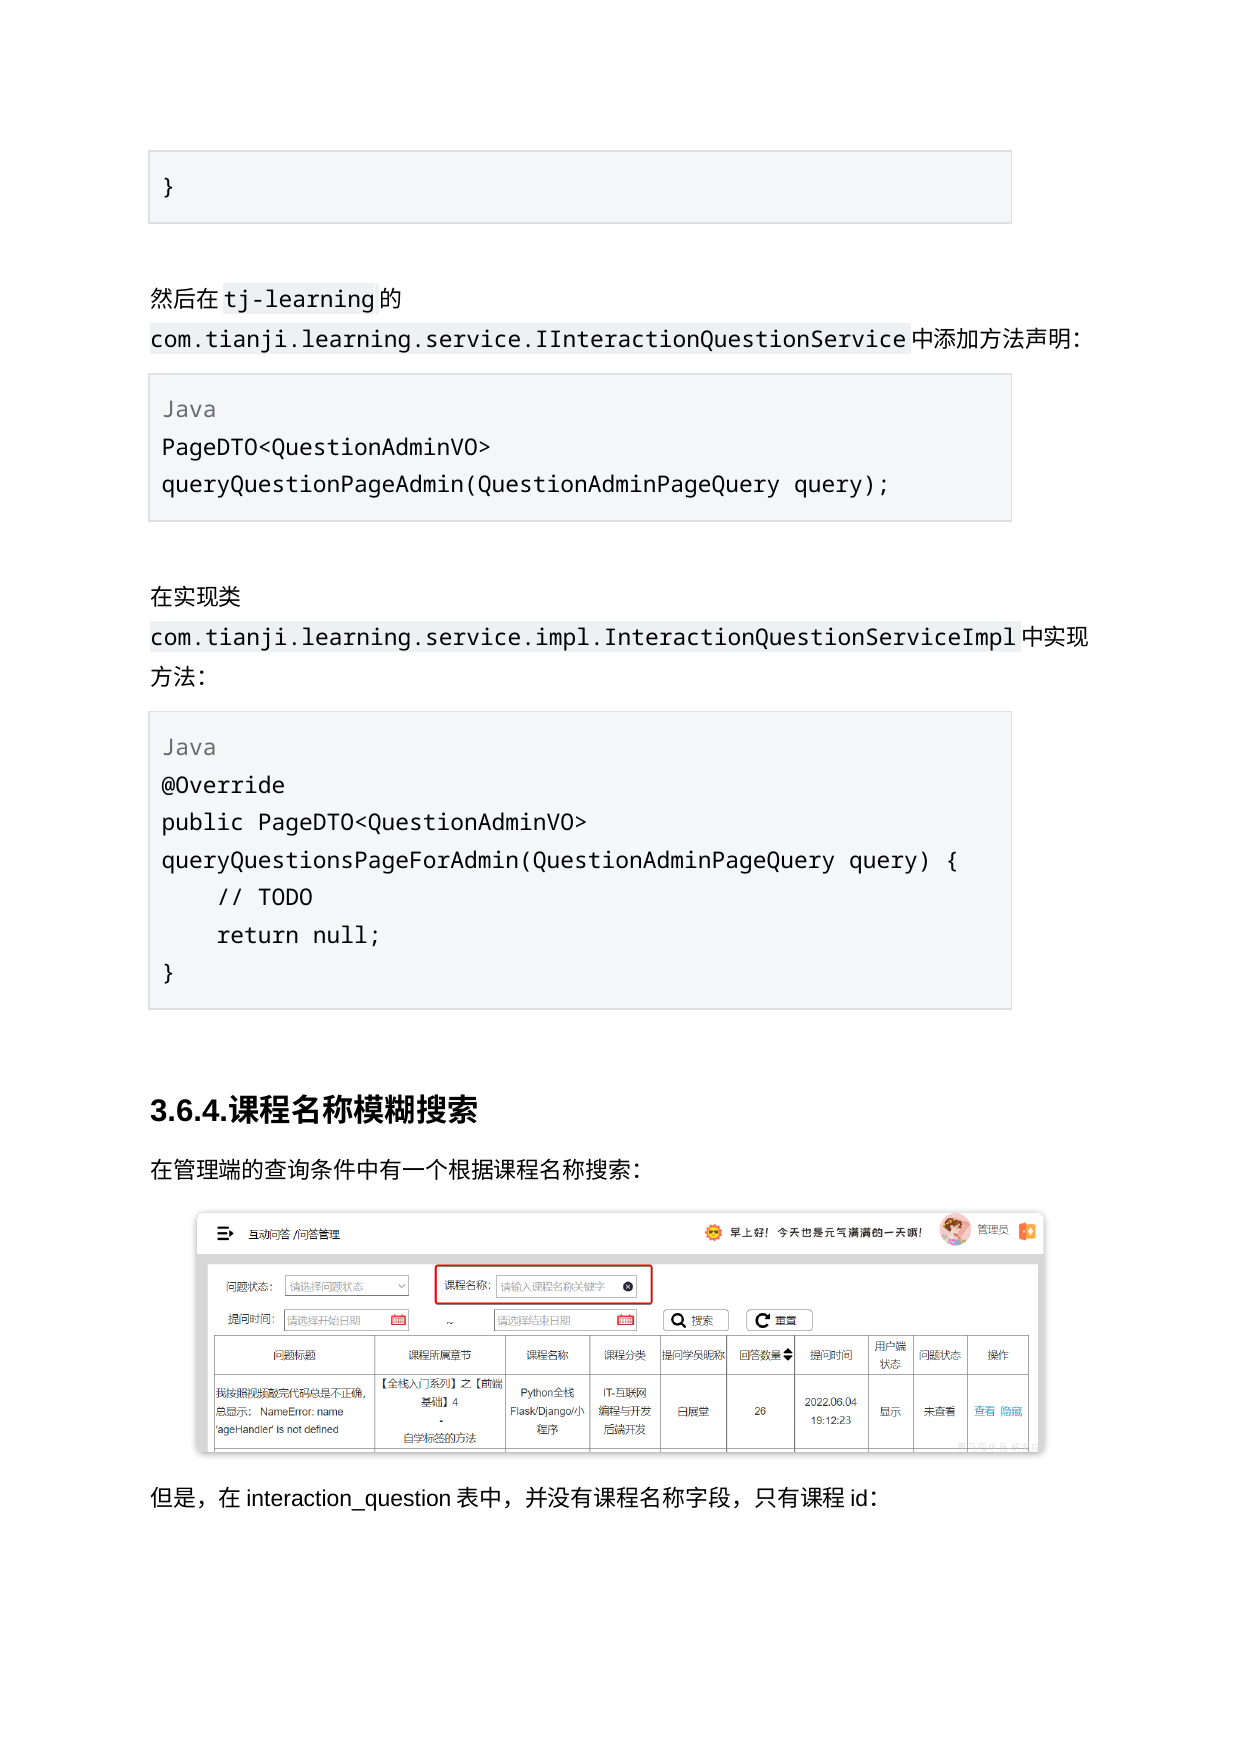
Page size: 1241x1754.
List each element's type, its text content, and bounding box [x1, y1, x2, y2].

picture [188, 1204, 1052, 1462]
table_header Java PageDTO<QuestionAdminVO> queryQuestionPageAdmin(QuestionAdminPageQuery query); [150, 375, 1011, 520]
text 但是，在interaction_question表中，并没有课程名称字段，只有课程id： [150, 1480, 1090, 1513]
text 在实现类com.tianji.learning.service.impl.InteractionQuestionServiceImpl中实现方法： [150, 579, 1090, 692]
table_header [150, 152, 1011, 222]
text 3.6.4.课程名称模糊搜索 [150, 1085, 1090, 1131]
text 在管理端的查询条件中有一个根据课程名称搜索： [150, 1152, 1090, 1185]
text 然后在tj-learning的com.tianji.learning.service.IInteractionQuestionService中添加方法声明： [150, 281, 1090, 354]
table_header Java @Override public PageDTO<QuestionAdminVO> queryQuestionsPageForAdmin(QuestionAdminPageQuery query) { // TODO return null; } [150, 712, 1011, 1008]
